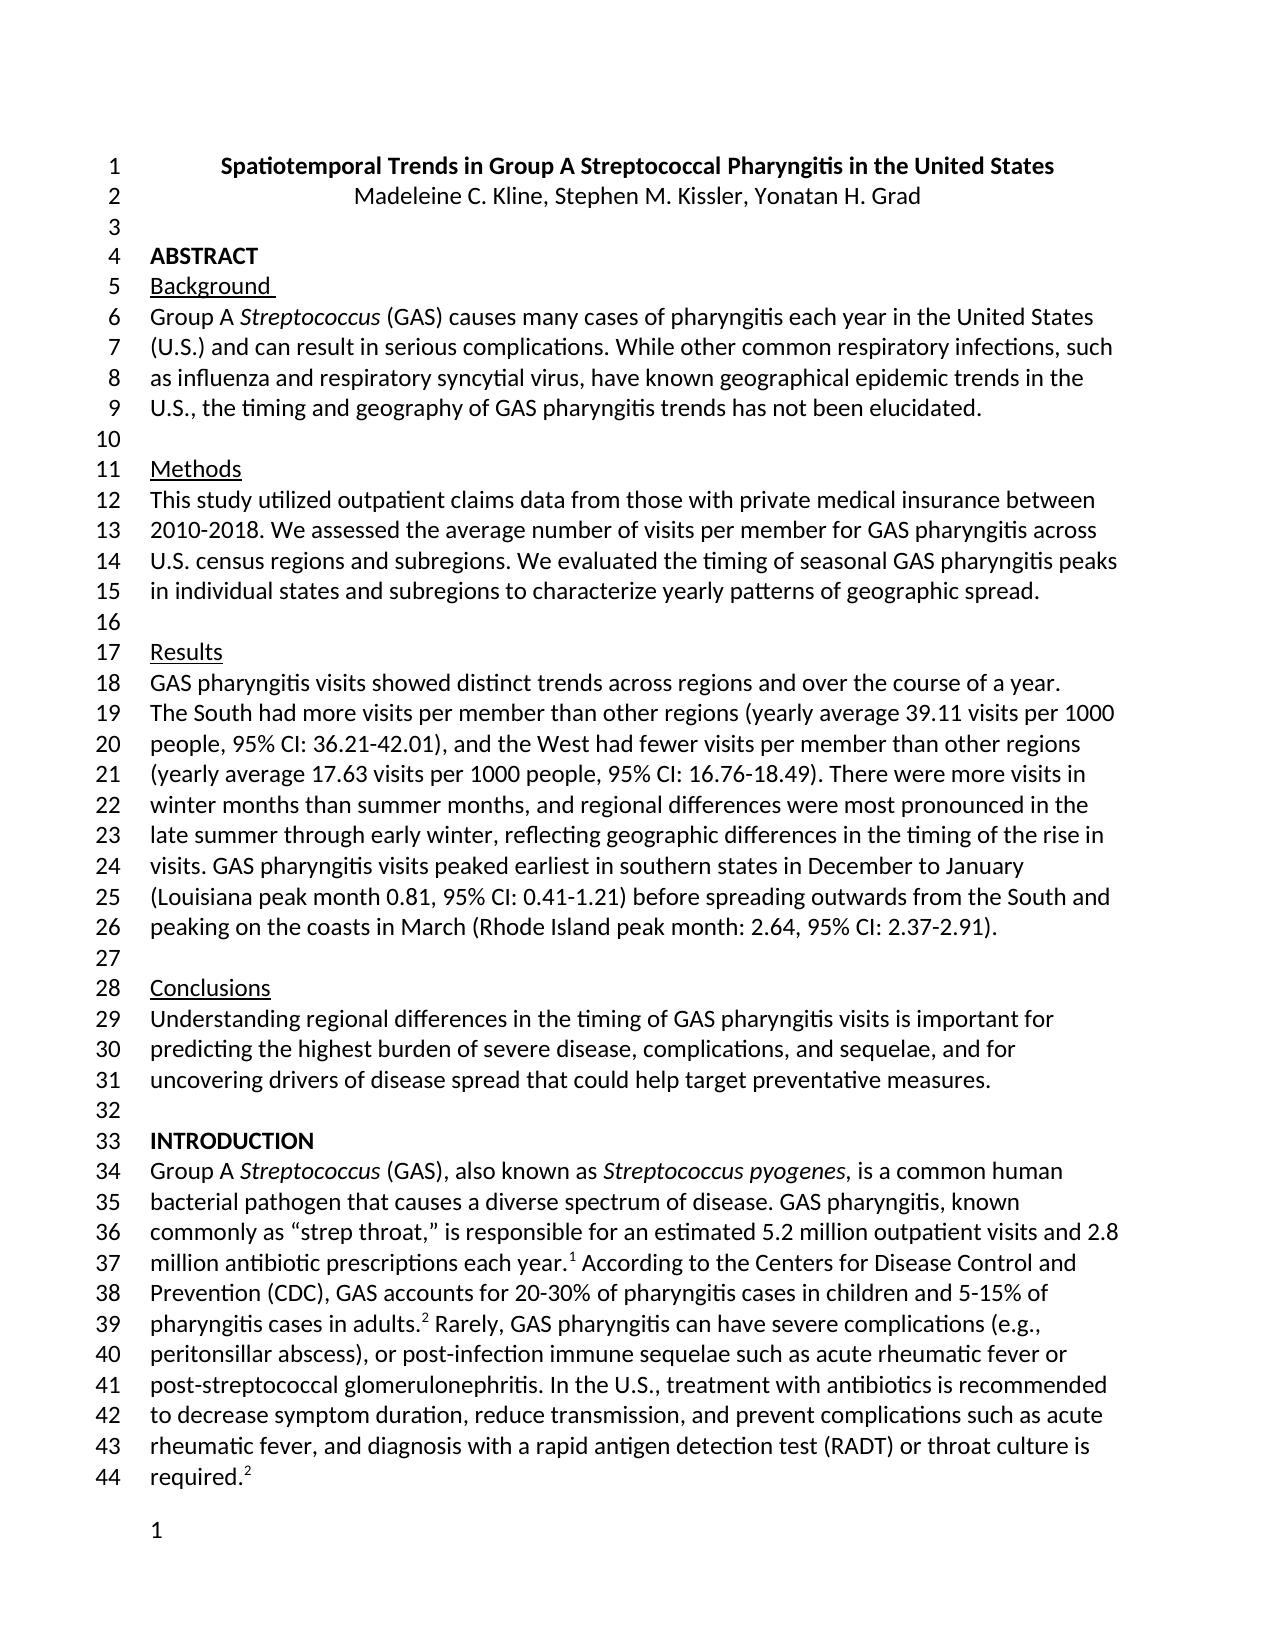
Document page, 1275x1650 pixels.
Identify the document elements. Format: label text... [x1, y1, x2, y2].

text Conclusions [150, 972, 1125, 1003]
text INTRODUCTION [150, 1125, 1125, 1155]
text This study utilized outpatient claims data from those with private medical insurance between 2010-2018. We assessed the average number of visits per member for GAS pharyngitis across U.S. census regions and subregions. We evaluated the timing of seasonal GAS pharyngitis peaks in individual states and subregions to characterize yearly patterns of geographic spread. [150, 484, 1125, 606]
text ABSTRACT [150, 240, 1125, 270]
text Methods [150, 453, 1125, 484]
text Background [150, 270, 1125, 301]
text Spatiotemporal Trends in Group A Streptococcal Pharyngitis in the United States [150, 150, 1125, 181]
text Results [150, 637, 1125, 667]
text Group A Streptococcus (GAS) causes many cases of pharyngitis each year in the United States (U.S.) and can result in serious complications. While other common respiratory infections, such as influenza and respiratory syncytial virus, have known geographical epidemic trends in the U.S., the timing and geography of GAS pharyngitis trends has not been elucidated. [150, 301, 1125, 423]
text The South had more visits per member than other regions (yearly average 39.11 visits per 1000 people, 95% CI: 36.21-42.01), and the West had fewer visits per member than other regions (yearly average 17.63 visits per 1000 people, 95% CI: 16.76-18.49). There were more visits in winter months than summer months, and regional differences were most pronounced in the late summer through early winter, reflecting geographic differences in the timing of the rise in visits. GAS pharyngitis visits peaked earliest in southern states in December to January (Louisiana peak month 0.81, 95% CI: 0.41-1.21) before spreading outwards from the South and peaking on the coasts in March (Rhode Island peak month: 2.64, 95% CI: 2.37-2.91). [150, 698, 1125, 942]
text Madeleine C. Kline, Stephen M. Kissler, Yonatan H. Grad [150, 181, 1125, 211]
text GAS pharyngitis visits showed distinct trends across regions and over the course of a year. [150, 667, 1125, 698]
text Understanding regional differences in the timing of GAS pharyngitis visits is important for predicting the highest burden of severe disease, complications, and sequelae, and for uncovering drivers of disease spread that could help target preventative measures. [150, 1003, 1125, 1094]
text Group A Streptococcus (GAS), also known as Streptococcus pyogenes, is a common human bacterial pathogen that causes a diverse spectrum of disease. GAS pharyngitis, known commonly as “strep throat,” is responsible for an estimated 5.2 million outpatient visits and 2.8 million antibiotic prescriptions each year.1 According to the Centers for Disease Control and Prevention (CDC), GAS accounts for 20-30% of pharyngitis cases in children and 5-15% of pharyngitis cases in adults.2 Rarely, GAS pharyngitis can have severe complications (e.g., peritonsillar abscess), or post-infection immune sequelae such as acute rheumatic fever or post-streptococcal glomerulonephritis. In the U.S., treatment with antibiotics is recommended to decrease symptom duration, reduce transmission, and prevent complications such as acute rheumatic fever, and diagnosis with a rapid antigen detection test (RADT) or throat culture is required.2 [150, 1155, 1125, 1491]
